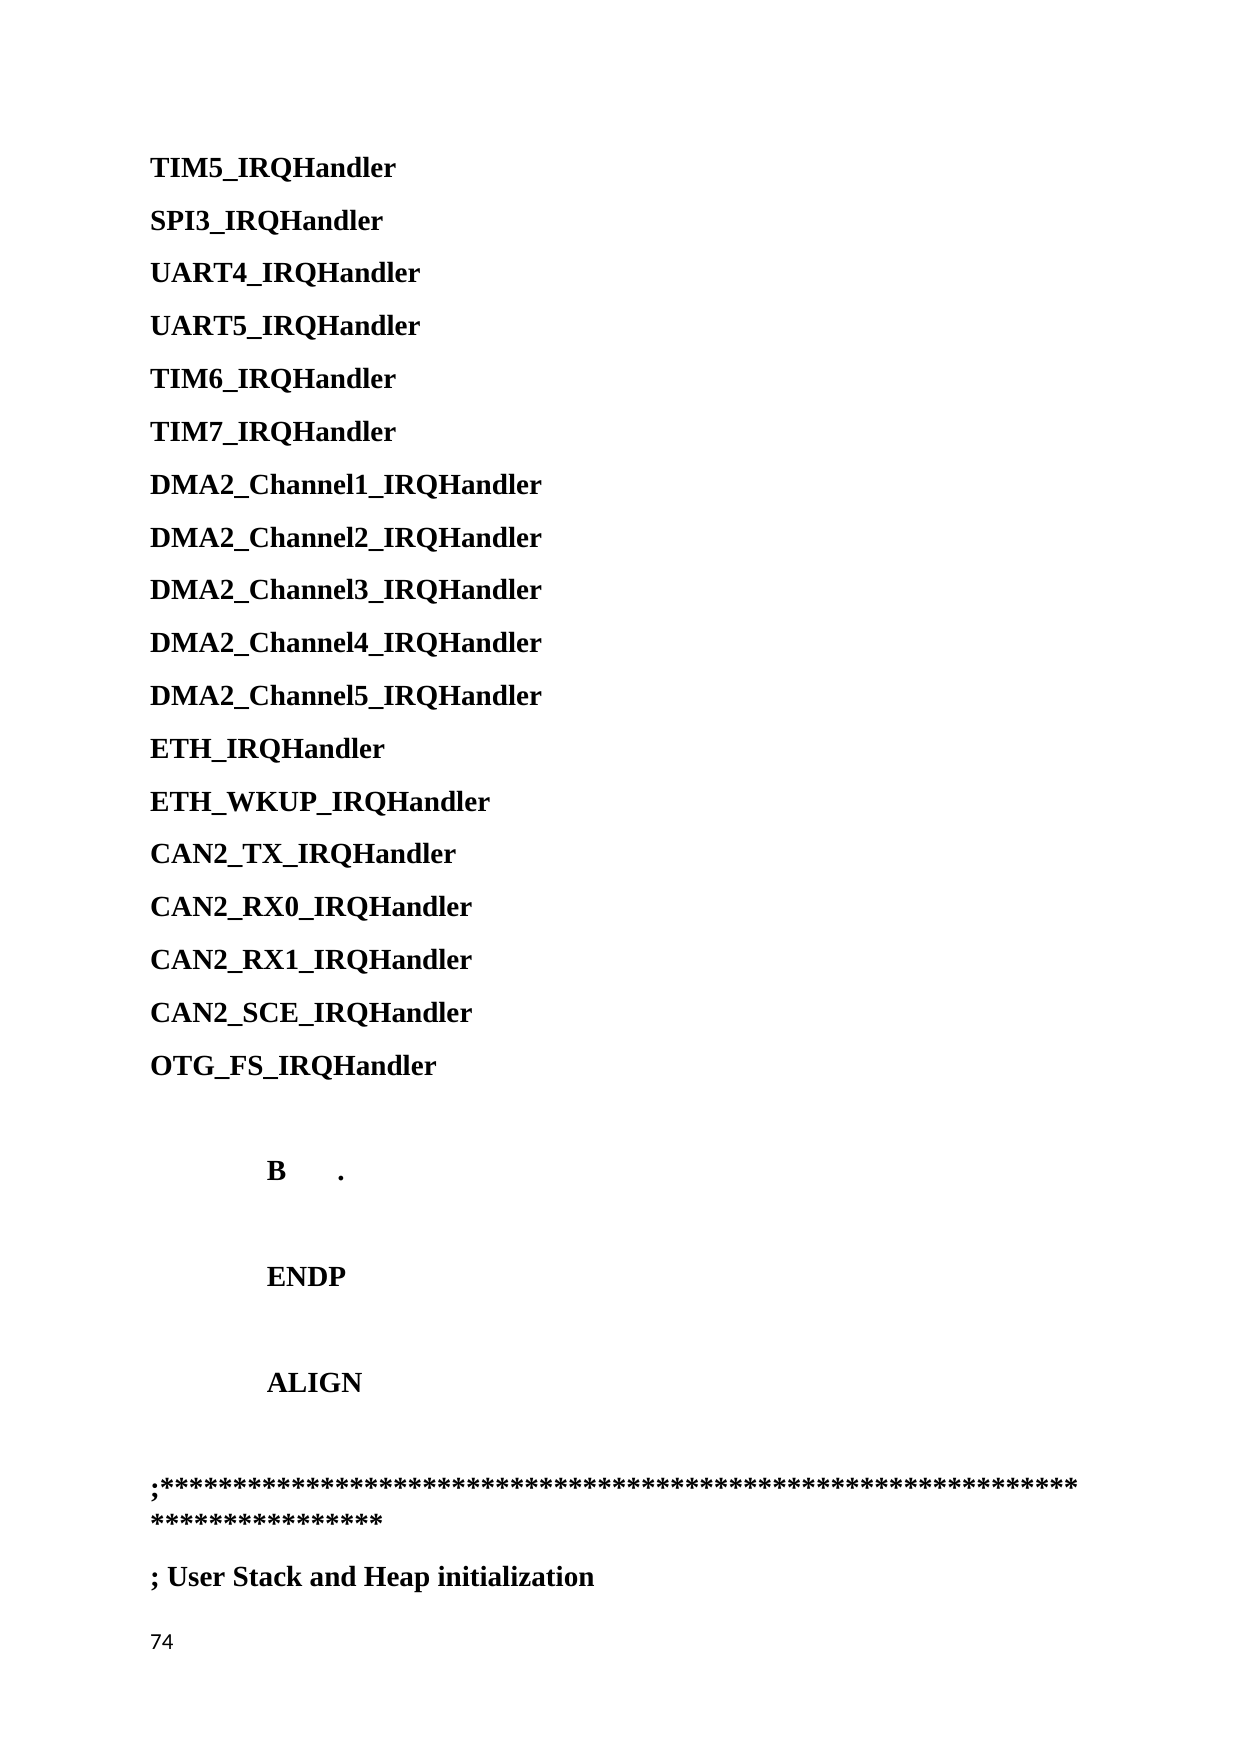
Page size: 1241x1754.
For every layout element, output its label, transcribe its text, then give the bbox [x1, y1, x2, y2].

text ENDP [150, 1259, 1090, 1293]
text TIM5_IRQHandler [150, 150, 1090, 183]
text TIM7_IRQHandler [150, 414, 1090, 448]
text CAN2_RX1_IRQHandler [150, 942, 1090, 976]
text CAN2_RX0_IRQHandler [150, 889, 1090, 923]
text UART5_IRQHandler [150, 308, 1090, 342]
text OTG_FS_IRQHandler [150, 1048, 1090, 1081]
text B . [150, 1153, 1090, 1187]
text DMA2_Channel4_IRQHandler [150, 625, 1090, 659]
text ETH_IRQHandler [150, 731, 1090, 764]
text CAN2_SCE_IRQHandler [150, 995, 1090, 1028]
text DMA2_Channel2_IRQHandler [150, 520, 1090, 553]
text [150, 1470, 1090, 1540]
text DMA2_Channel5_IRQHandler [150, 678, 1090, 712]
text SPI3_IRQHandler [150, 203, 1090, 236]
text ALIGN [150, 1365, 1090, 1398]
text CAN2_TX_IRQHandler [150, 837, 1090, 870]
text UART4_IRQHandler [150, 256, 1090, 289]
text TIM6_IRQHandler [150, 361, 1090, 395]
text ETH_WKUP_IRQHandler [150, 784, 1090, 817]
text DMA2_Channel1_IRQHandler [150, 467, 1090, 500]
text DMA2_Channel3_IRQHandler [150, 572, 1090, 606]
text ; User Stack and Heap initialization [150, 1559, 1090, 1593]
